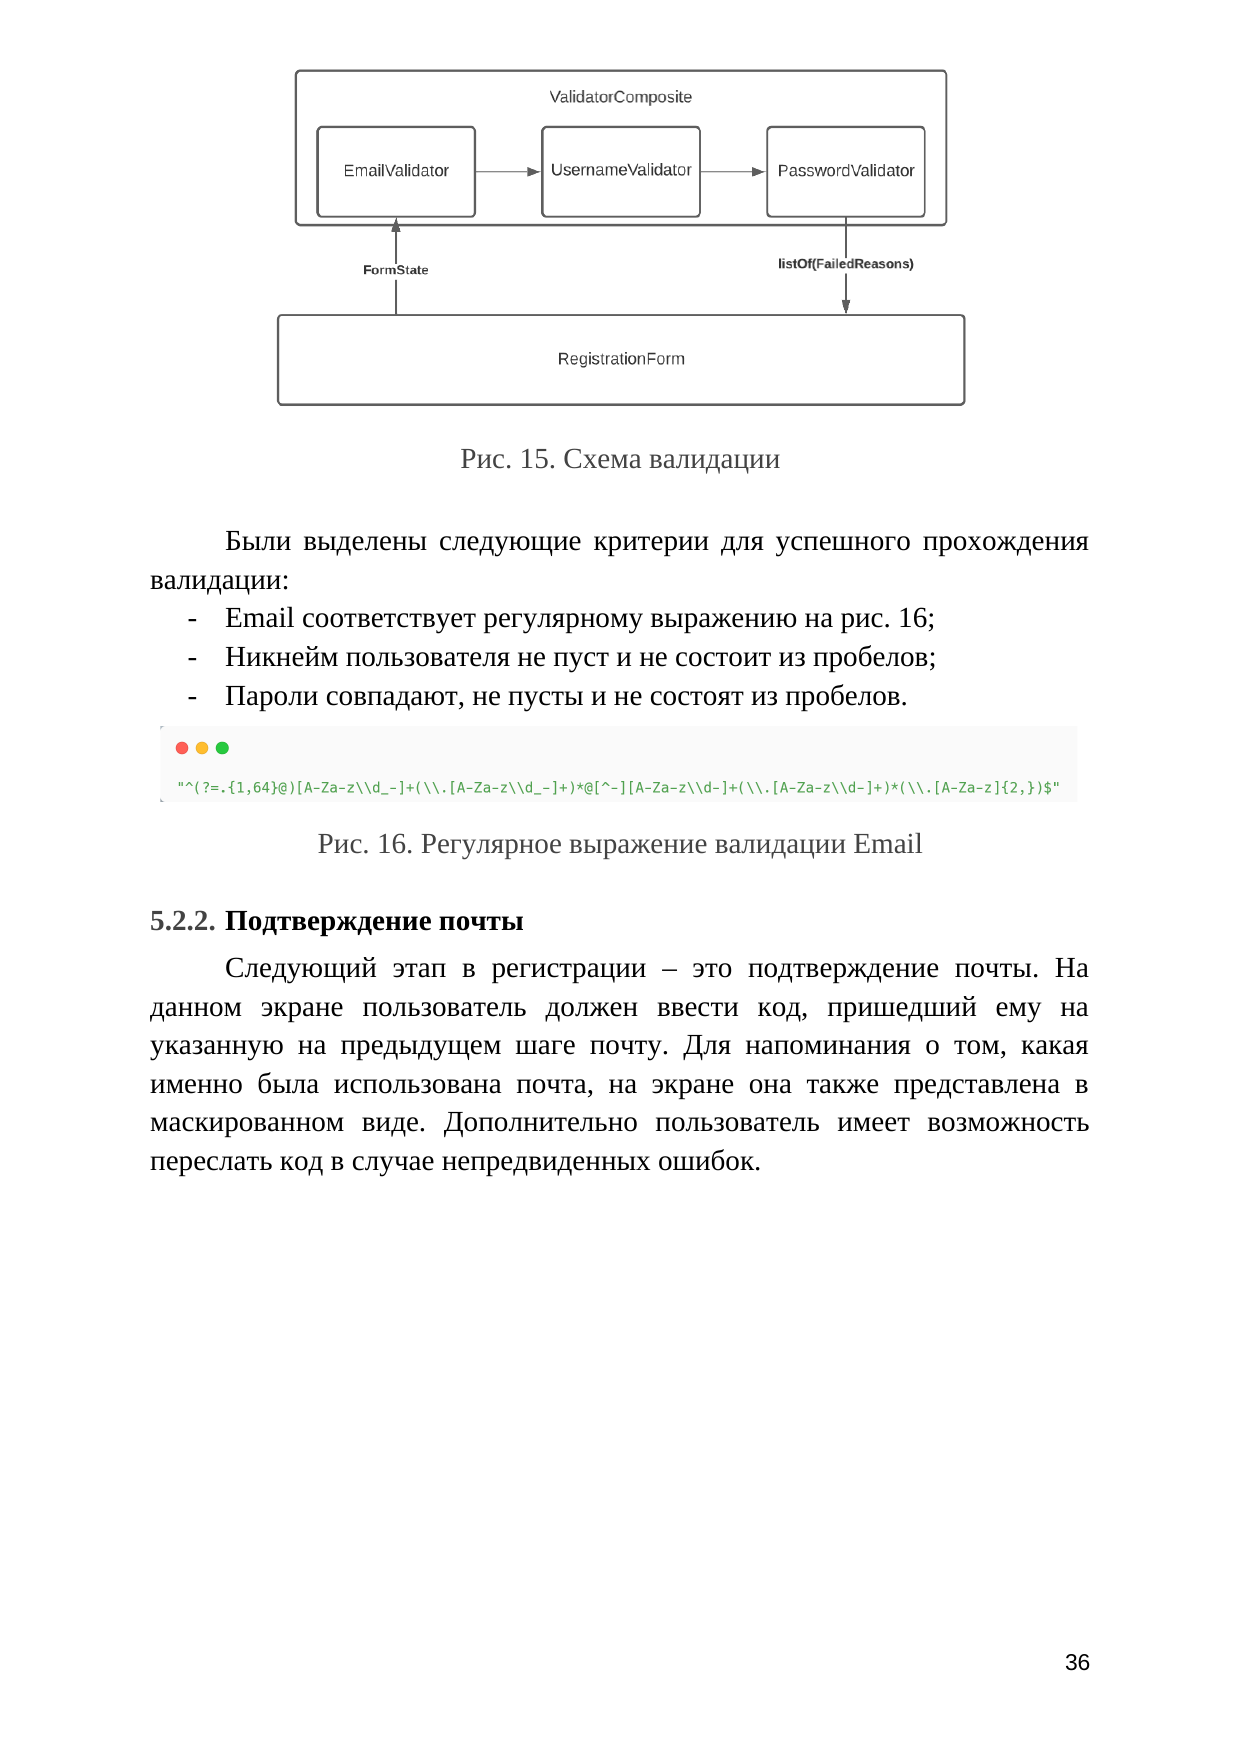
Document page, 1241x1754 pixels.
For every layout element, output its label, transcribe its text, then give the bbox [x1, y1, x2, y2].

table_header [150, 44, 1091, 431]
picture [160, 726, 1078, 802]
table_cell Рис. 16. Регулярное выражение валидации Email [150, 816, 1091, 870]
text Были выделены следующие критерии для успешного прохождения валидации: [150, 523, 1090, 596]
subtitle 5.2.2. Подтверждение почты [150, 903, 1090, 937]
picture [269, 54, 971, 417]
table_cell Рис. 15. Схема валидации [150, 431, 1091, 485]
list Пароли совпадают, не пусты и не состоят из пробелов. [187, 678, 1090, 711]
list Никнейм пользователя не пуст и не состоит из пробелов; [187, 639, 1090, 673]
table_header [150, 716, 1091, 816]
list Email соответствует регулярному выражению на рис. 16; [187, 601, 1090, 634]
text Следующий этап в регистрации – это подтверждение почты. На данном экране пользователь должен ввести код, пришедший ему на указанную на предыдущем шаге почту. Для напоминания о том, какая именно была использована почта, на экране она также представлена в маскированном виде. Дополнительно пользователь имеет возможность переслать код в случае непредвиденных ошибок. [150, 950, 1090, 1177]
